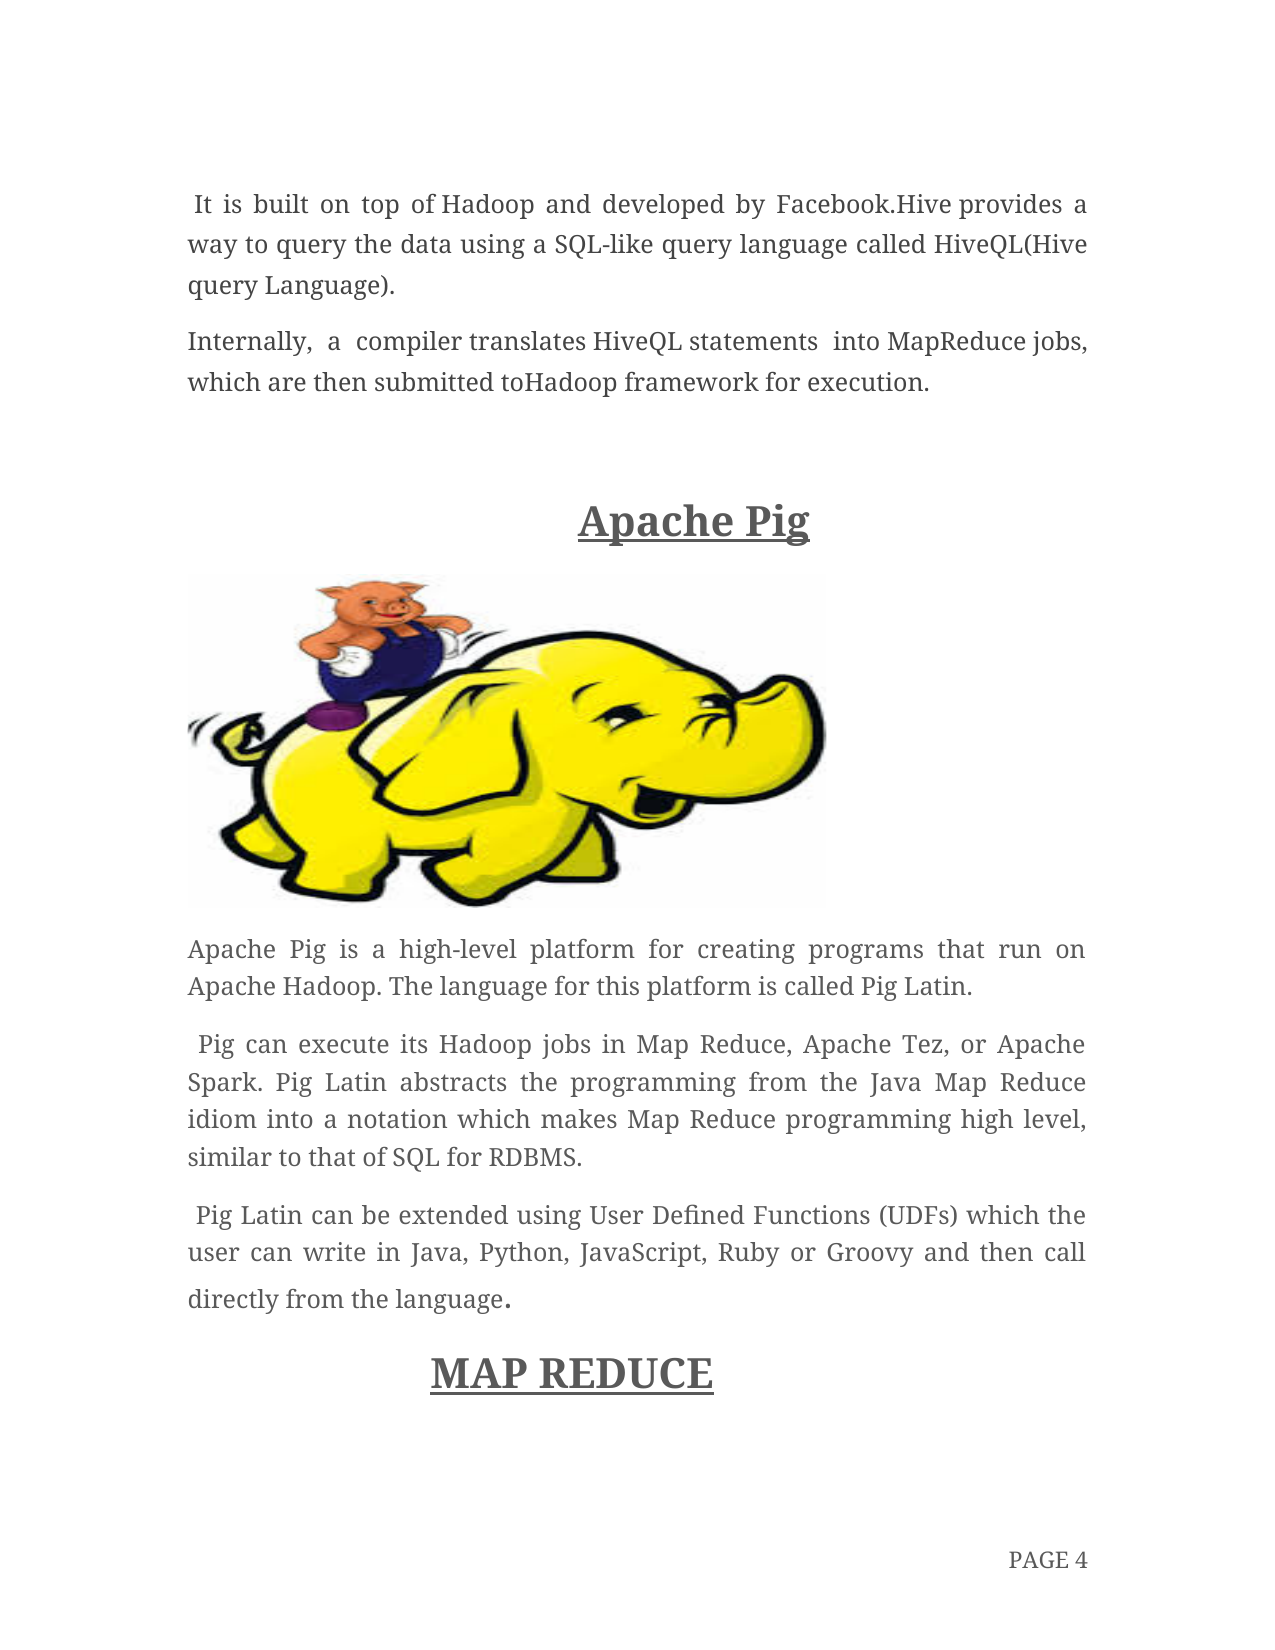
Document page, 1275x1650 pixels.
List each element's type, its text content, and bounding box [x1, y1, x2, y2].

text Pig Latin can be extended using User Defined Functions (UDFs) which the user can write in Java, Python, JavaScript, Ruby or Groovy and then call directly from the language. [187, 1197, 1087, 1319]
text It is built on top of Hadoop and developed by Facebook.Hive provides a way to query the data using a SQL-like query language called HiveQL(Hive query Language). [187, 180, 1087, 302]
text Internally, a compiler translates HiveQL statements into MapReduce jobs, which are then submitted toHadoop framework for execution. [187, 317, 1087, 399]
text MAP REDUCE [187, 1344, 1087, 1401]
text Apache Pig [187, 491, 1087, 548]
text Pig can execute its Hadoop jobs in Map Reduce, Apache Tez, or Apache Spark. Pig Latin abstracts the programming from the Java Map Reduce idiom into a notation which makes Map Reduce programming high level, similar to that of SQL for RDBMS. [187, 1027, 1087, 1173]
text Apache Pig is a high-level platform for creating programs that run on Apache Hadoop. The language for this platform is called Pig Latin. [187, 931, 1087, 1003]
picture [187, 574, 827, 908]
